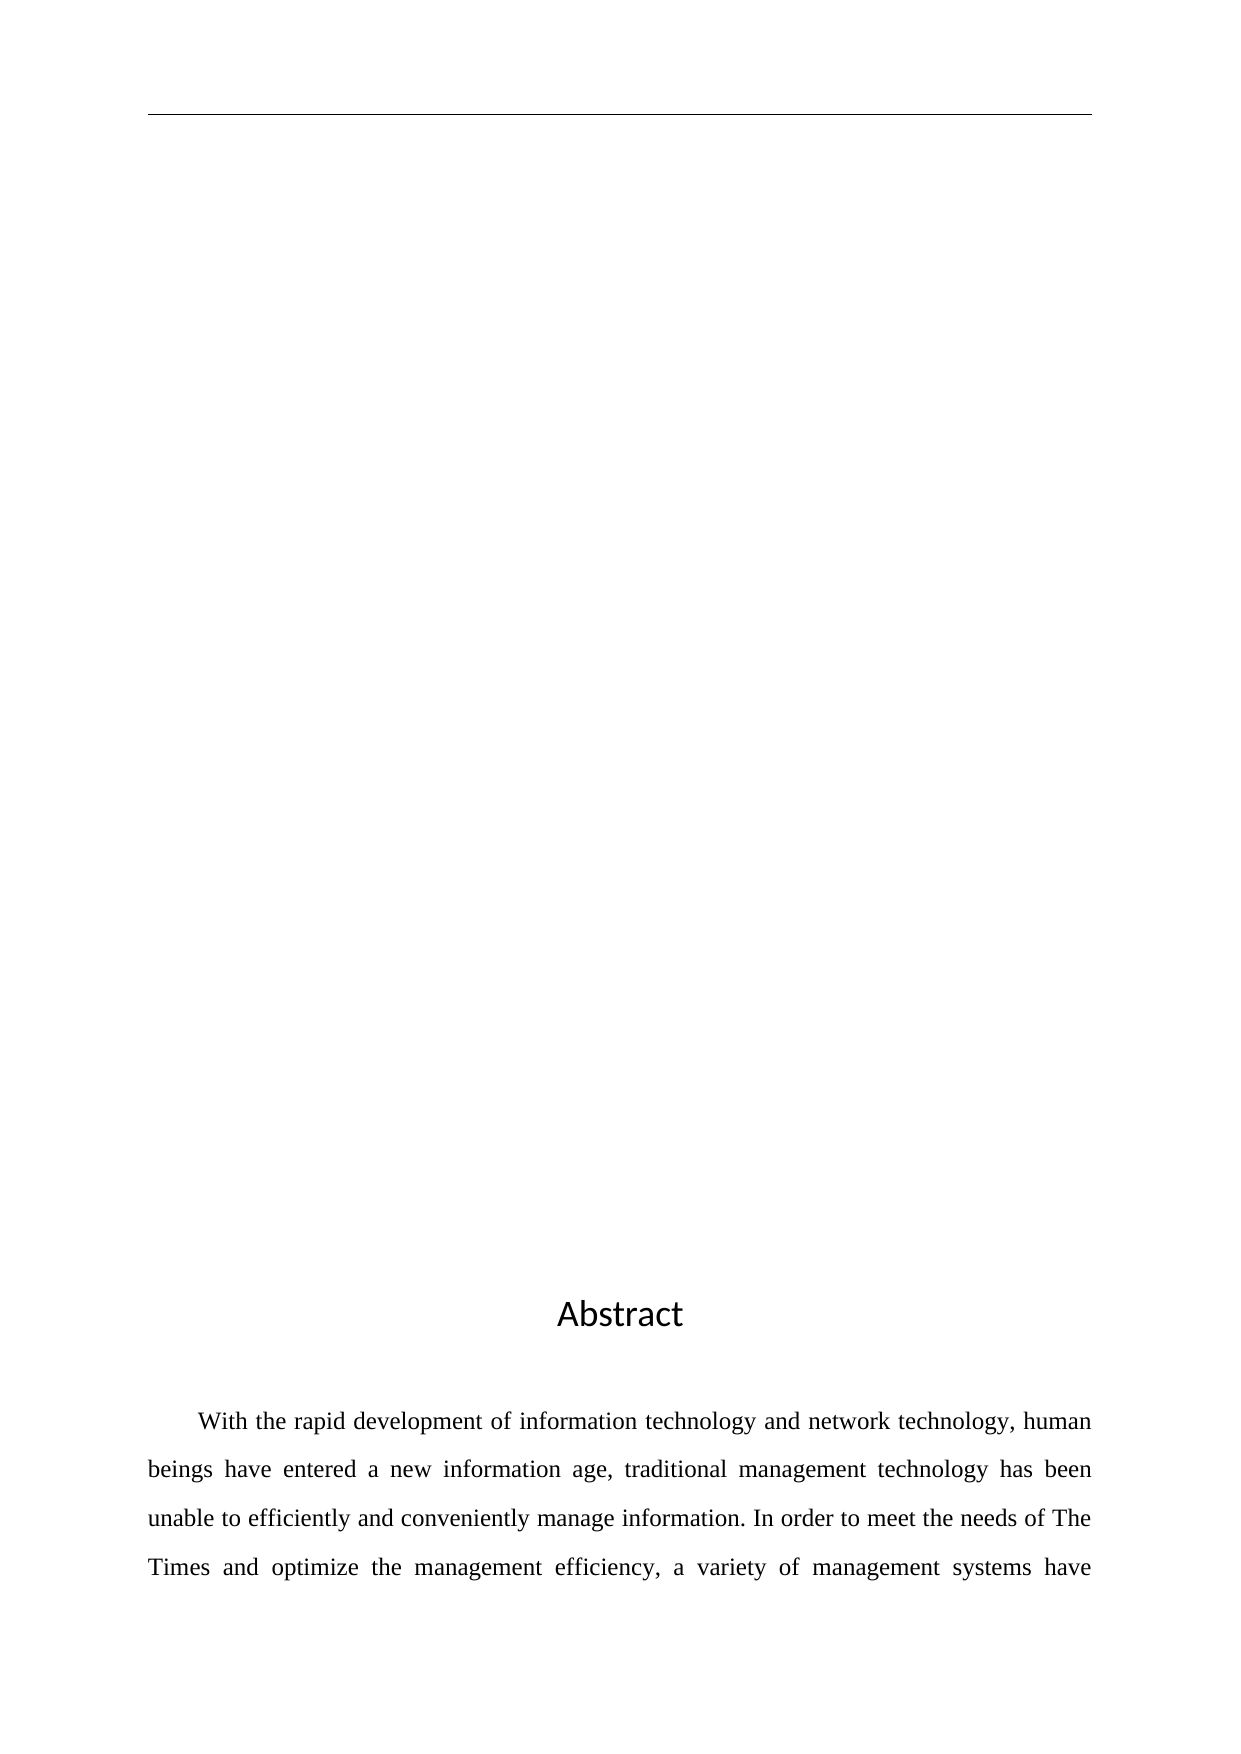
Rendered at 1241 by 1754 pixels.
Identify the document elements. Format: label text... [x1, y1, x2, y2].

text Abstract [148, 1281, 1092, 1346]
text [148, 1404, 1092, 1583]
